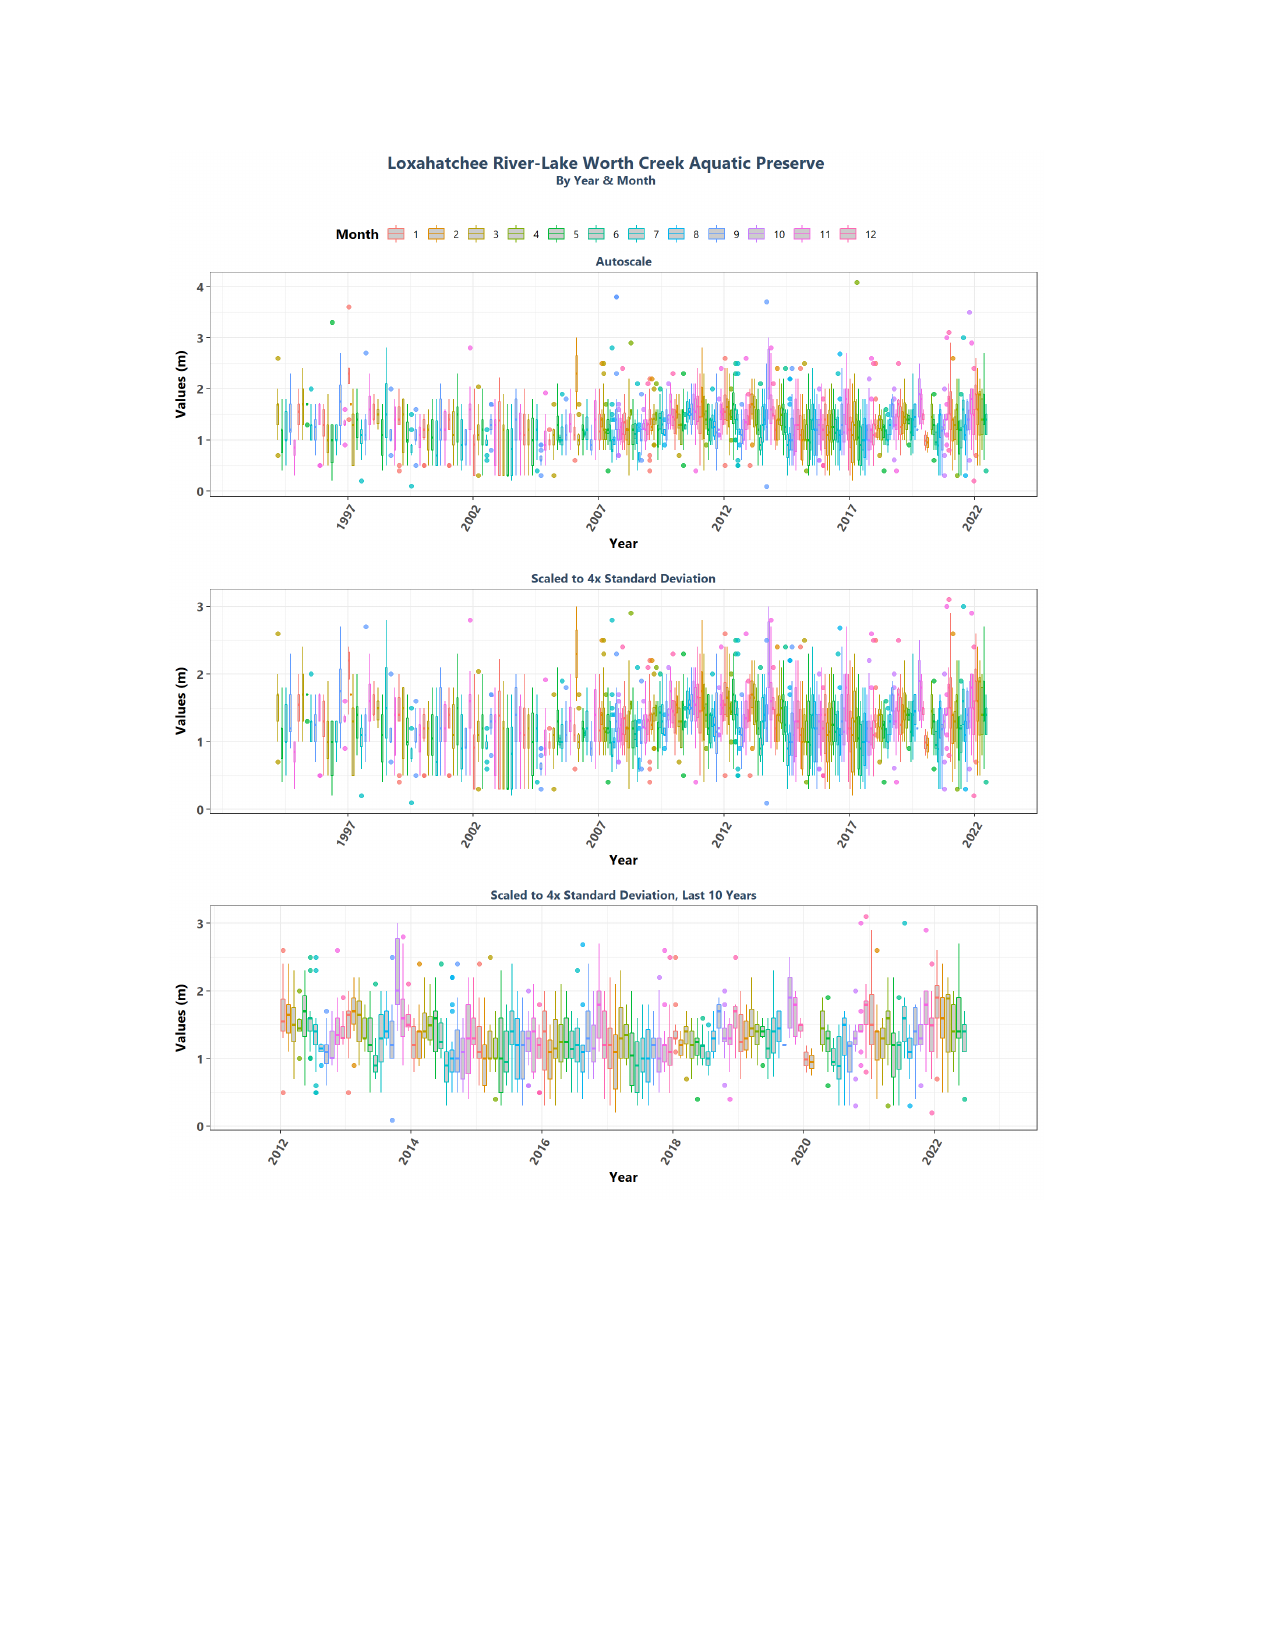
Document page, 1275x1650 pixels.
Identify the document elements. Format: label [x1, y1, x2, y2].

picture [168, 150, 1044, 1200]
